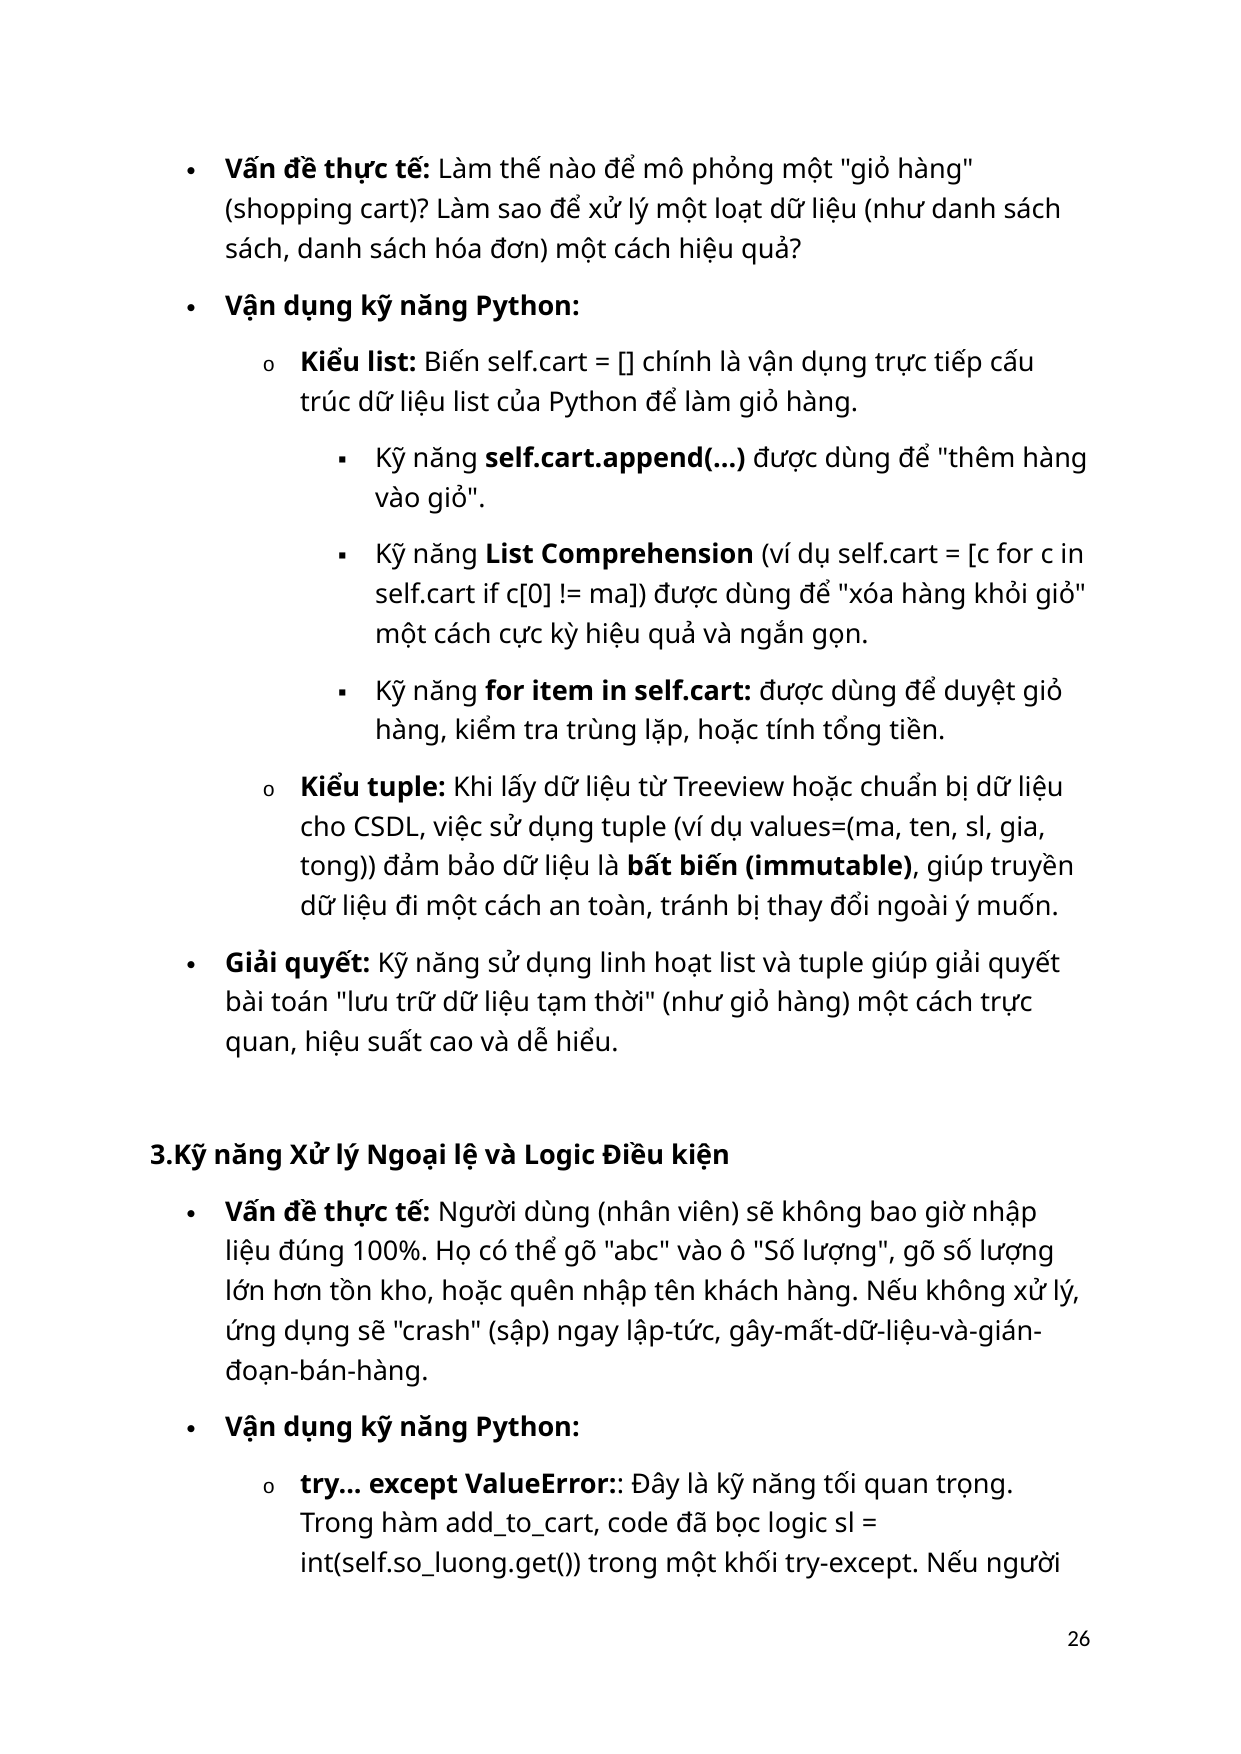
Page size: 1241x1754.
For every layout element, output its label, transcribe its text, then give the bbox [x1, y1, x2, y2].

list Kiểu list: Biến self.cart = [] chính là vận dụng trực tiếp cấu trúc dữ liệu list của Python để làm giỏ hàng. [262, 342, 1090, 419]
list Kiểu tuple: Khi lấy dữ liệu từ Treeview hoặc chuẩn bị dữ liệu cho CSDL, việc sử dụng tuple (ví dụ values=(ma, ten, sl, gia, tong)) đảm bảo dữ liệu là bất biến (immutable), giúp truyền dữ liệu đi một cách an toàn, tránh bị thay đổi ngoài ý muốn. [262, 767, 1090, 923]
list Vấn đề thực tế: Làm thế nào để mô phỏng một "giỏ hàng" (shopping cart)? Làm sao để xử lý một loạt dữ liệu (như danh sách sách, danh sách hóa đơn) một cách hiệu quả? [187, 150, 1090, 266]
list Vận dụng kỹ năng Python: [187, 286, 1090, 323]
list Vận dụng kỹ năng Python: [187, 1408, 1090, 1444]
list Kỹ năng List Comprehension (ví dụ self.cart = [c for c in self.cart if c[0] != ma]) được dùng để "xóa hàng khỏi giỏ" một cách cực kỳ hiệu quả và ngắn gọn. [337, 535, 1090, 651]
list Vấn đề thực tế: Người dùng (nhân viên) sẽ không bao giờ nhập liệu đúng 100%. Họ có thể gõ "abc" vào ô "Số lượng", gõ số lượng lớn hơn tồn kho, hoặc quên nhập tên khách hàng. Nếu không xử lý, ứng dụng sẽ "crash" (sập) ngay lập-tức, gây-mất-dữ-liệu-và-gián-đoạn-bán-hàng. [187, 1192, 1090, 1388]
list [262, 1464, 1090, 1581]
list Kỹ năng for item in self.cart: được dùng để duyệt giỏ hàng, kiểm tra trùng lặp, hoặc tính tổng tiền. [337, 671, 1090, 748]
text 3.Kỹ năng Xử lý Ngoại lệ và Logic Điều kiện [150, 1136, 1090, 1172]
list Kỹ năng self.cart.append(...) được dùng để "thêm hàng vào giỏ". [337, 439, 1090, 515]
list Giải quyết: Kỹ năng sử dụng linh hoạt list và tuple giúp giải quyết bài toán "lưu trữ dữ liệu tạm thời" (như giỏ hàng) một cách trực quan, hiệu suất cao và dễ hiểu. [187, 943, 1090, 1059]
